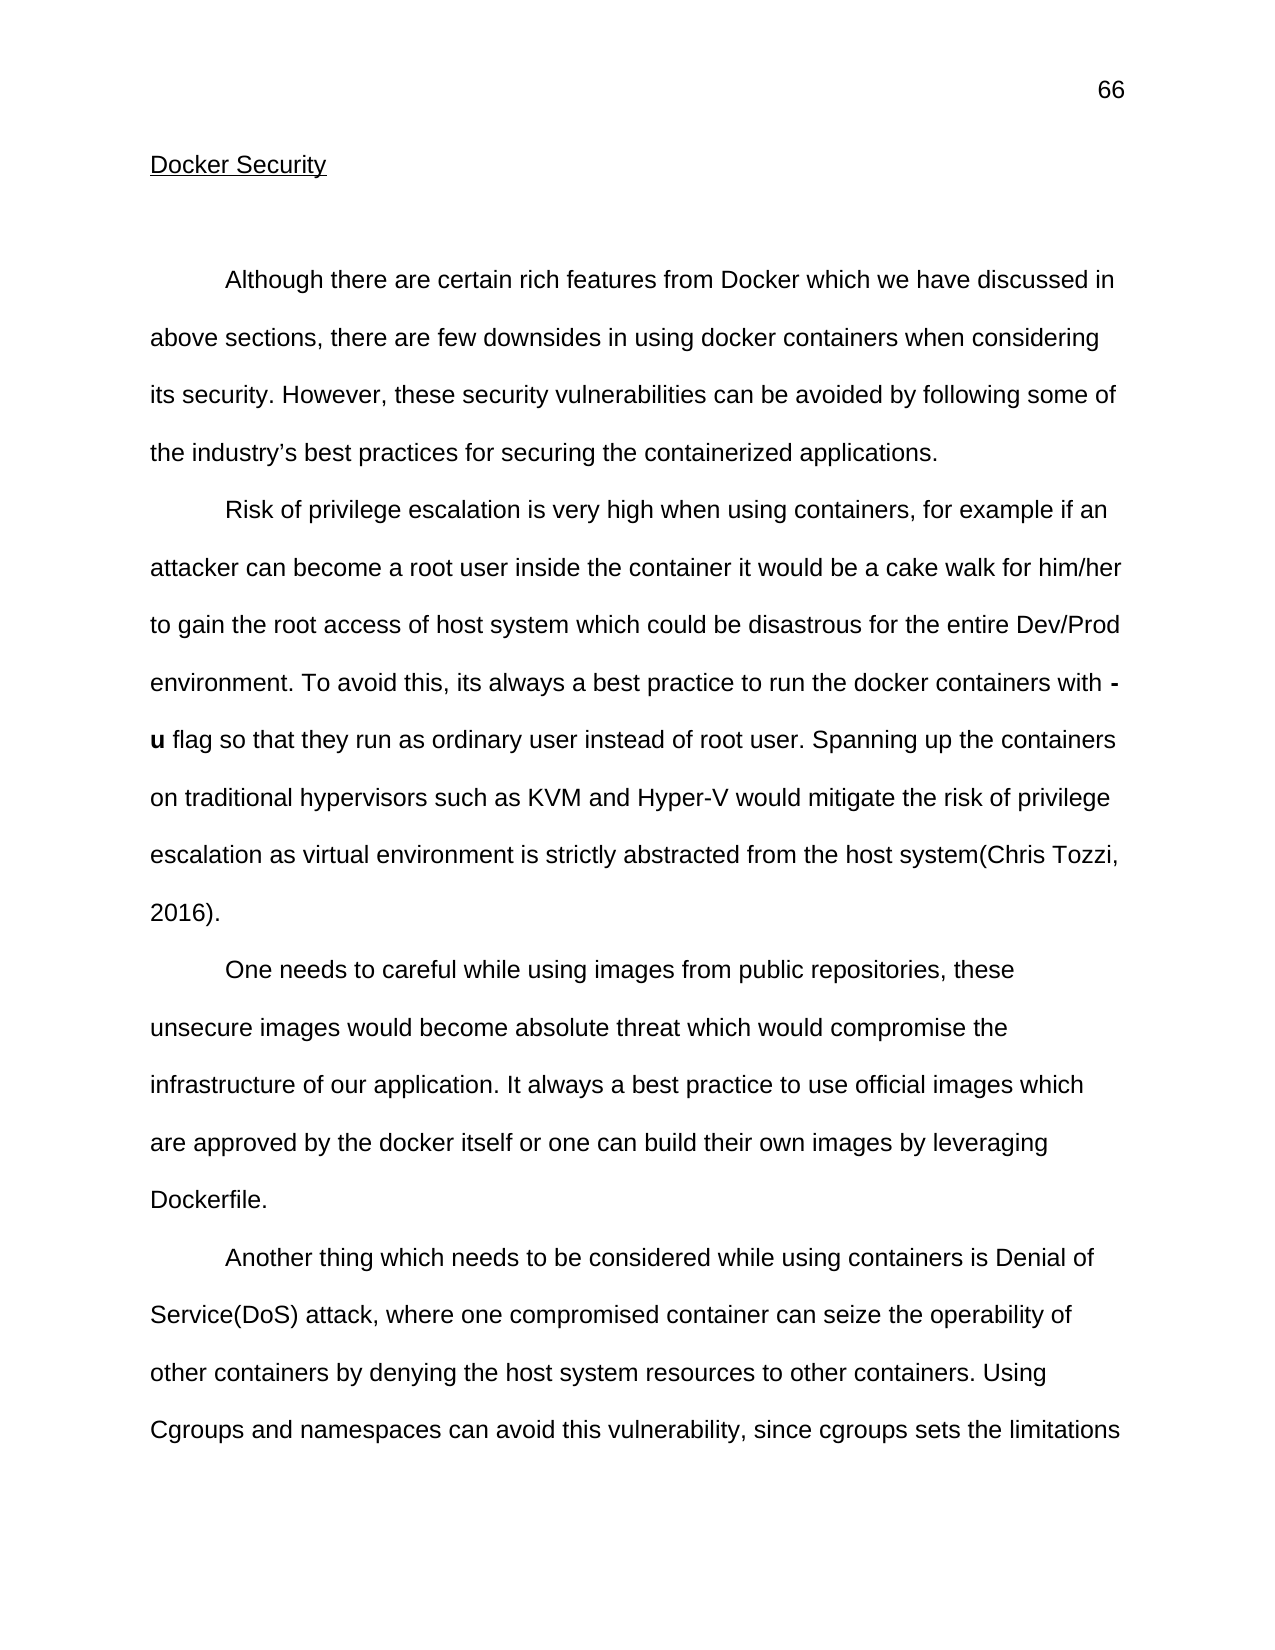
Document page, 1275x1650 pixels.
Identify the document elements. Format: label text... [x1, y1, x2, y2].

text Risk of privilege escalation is very high when using containers, for example if an attacker can become a root user inside the container it would be a cake walk for him/her to gain the root access of host system which could be disastrous for the entire Dev/Prod environment. To avoid this, its always a best practice to run the docker containers with -u flag so that they run as ordinary user instead of root user. Spanning up the containers on traditional hypervisors such as KVM and Hyper-V would mitigate the risk of privilege escalation as virtual environment is strictly abstracted from the host system(Chris Tozzi, 2016). [150, 495, 1125, 926]
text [150, 1242, 1125, 1444]
text Docker Security [150, 150, 1125, 179]
text One needs to careful while using images from public repositories, these unsecure images would become absolute threat which would compromise the infrastructure of our application. It always a best practice to use official images which are approved by the docker itself or one can build their own images by leveraging Dockerfile. [150, 955, 1125, 1214]
text Although there are certain rich features from Docker which we have discussed in above sections, there are few downsides in using docker containers when considering its security. However, these security vulnerabilities can be avoided by following some of the industry’s best practices for securing the containerized applications. [150, 265, 1125, 466]
